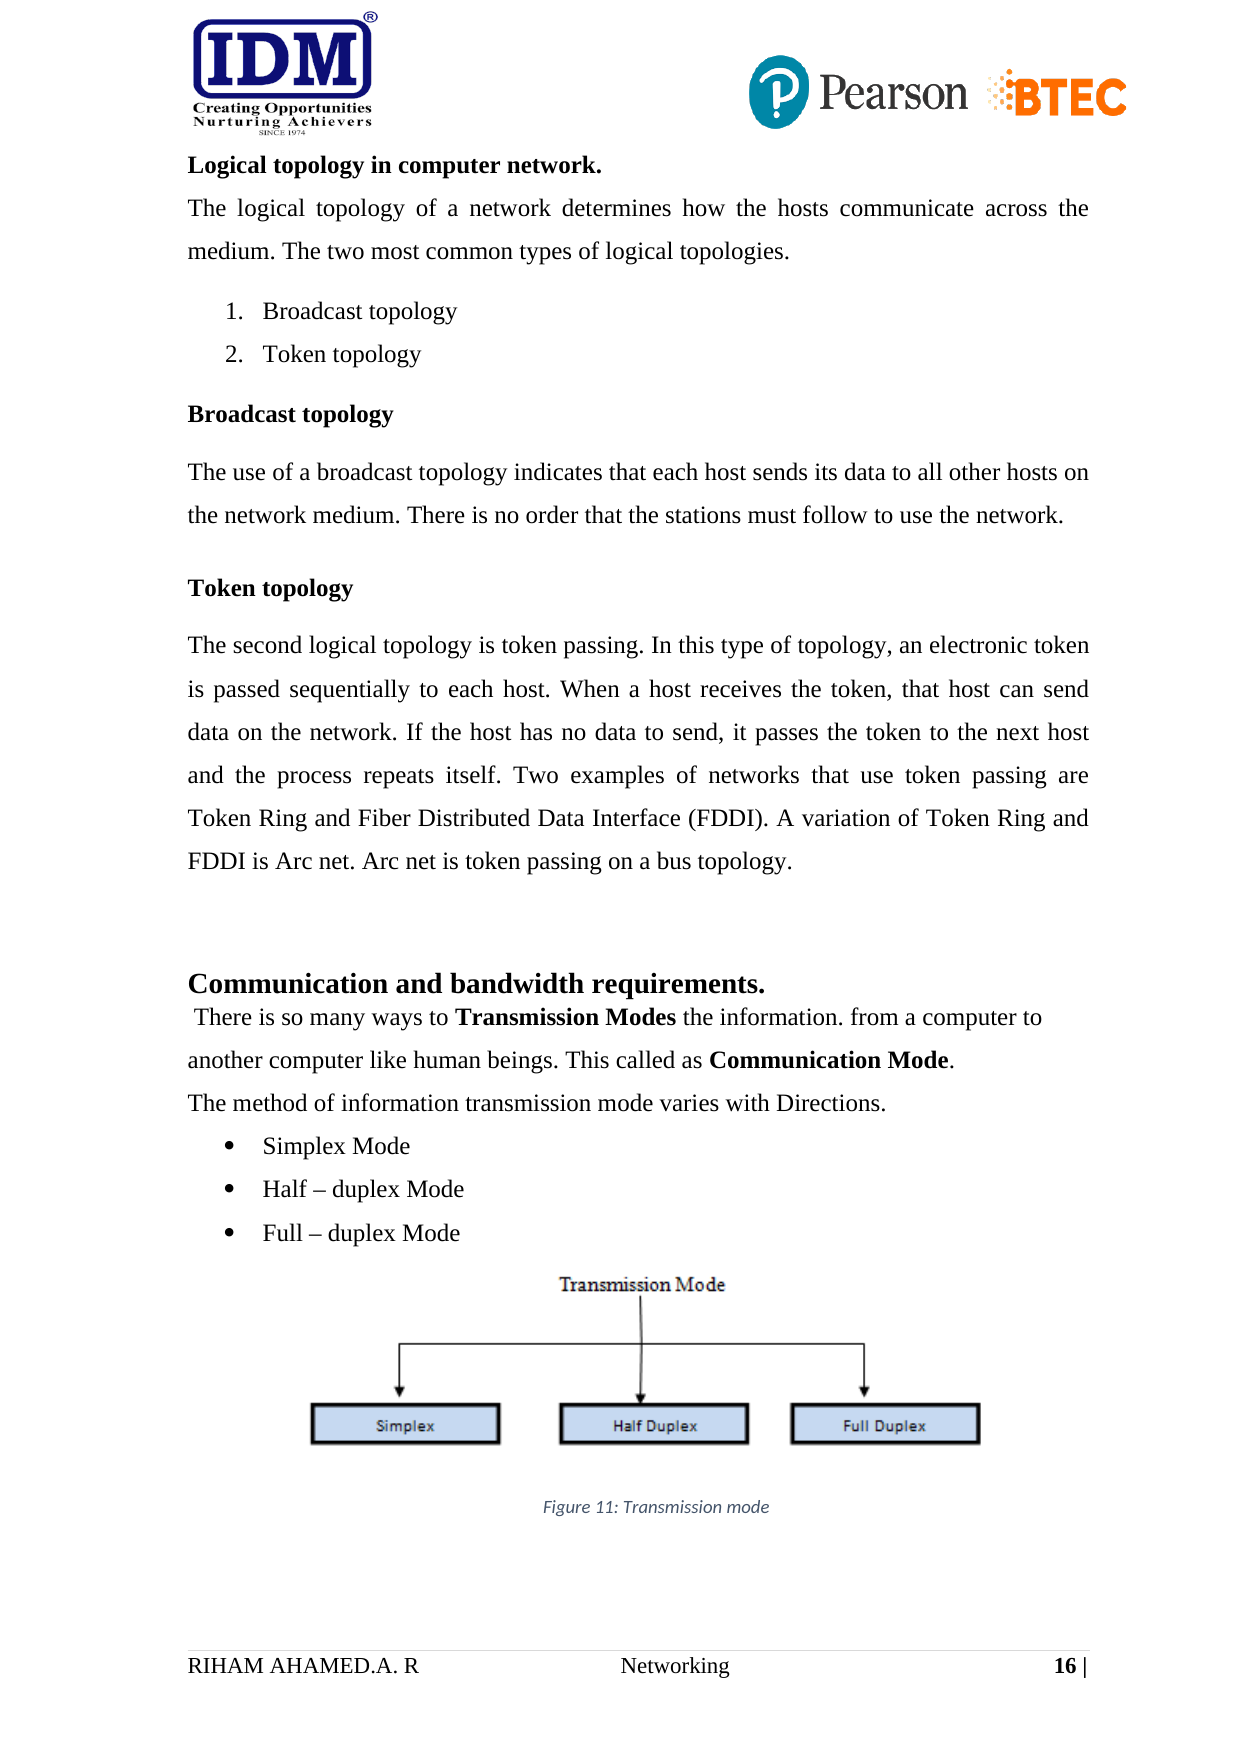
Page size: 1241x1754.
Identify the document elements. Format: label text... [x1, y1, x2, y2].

text The method of information transmission mode varies with Directions. [187, 1088, 1090, 1117]
text There is so many ways to Transmission Modes the information. from a computer to another computer like human beings. This called as Communication Mode. [187, 1002, 1090, 1074]
subtitle Communication and bandwidth requirements. [187, 966, 1090, 999]
text The use of a broadcast topology indicates that each host sends its data to all other hosts on the network medium. There is no order that the stations must follow to use the network. [187, 457, 1090, 529]
subtitle Broadcast topology [187, 399, 1090, 428]
subtitle Token topology [187, 573, 1090, 601]
subtitle Logical topology in computer network. [187, 150, 1090, 179]
picture [187, 7, 383, 138]
list Half – duplex Mode [225, 1174, 1090, 1203]
picture [740, 48, 1127, 138]
list Simplex Mode [225, 1131, 1090, 1160]
list Broadcast topology [225, 296, 1090, 325]
list Full – duplex Mode [225, 1218, 1090, 1246]
text The logical topology of a network determines how the hosts communicate across the medium. The two most common types of logical topologies. [187, 193, 1090, 265]
list Token topology [225, 339, 1090, 368]
picture [236, 1260, 1042, 1485]
text The second logical topology is token passing. In this type of topology, an electronic token is passed sequentially to each host. When a host receives the token, that host can send data on the network. If the host has no data to send, it passes the token to the next host and the process repeats itself. Two examples of networks that use token passing are Token Ring and Fiber Distributed Data Interface (FDDI). A variation of Token Ring and FDDI is Arc net. Arc net is token passing on a bus topology. [187, 631, 1090, 875]
